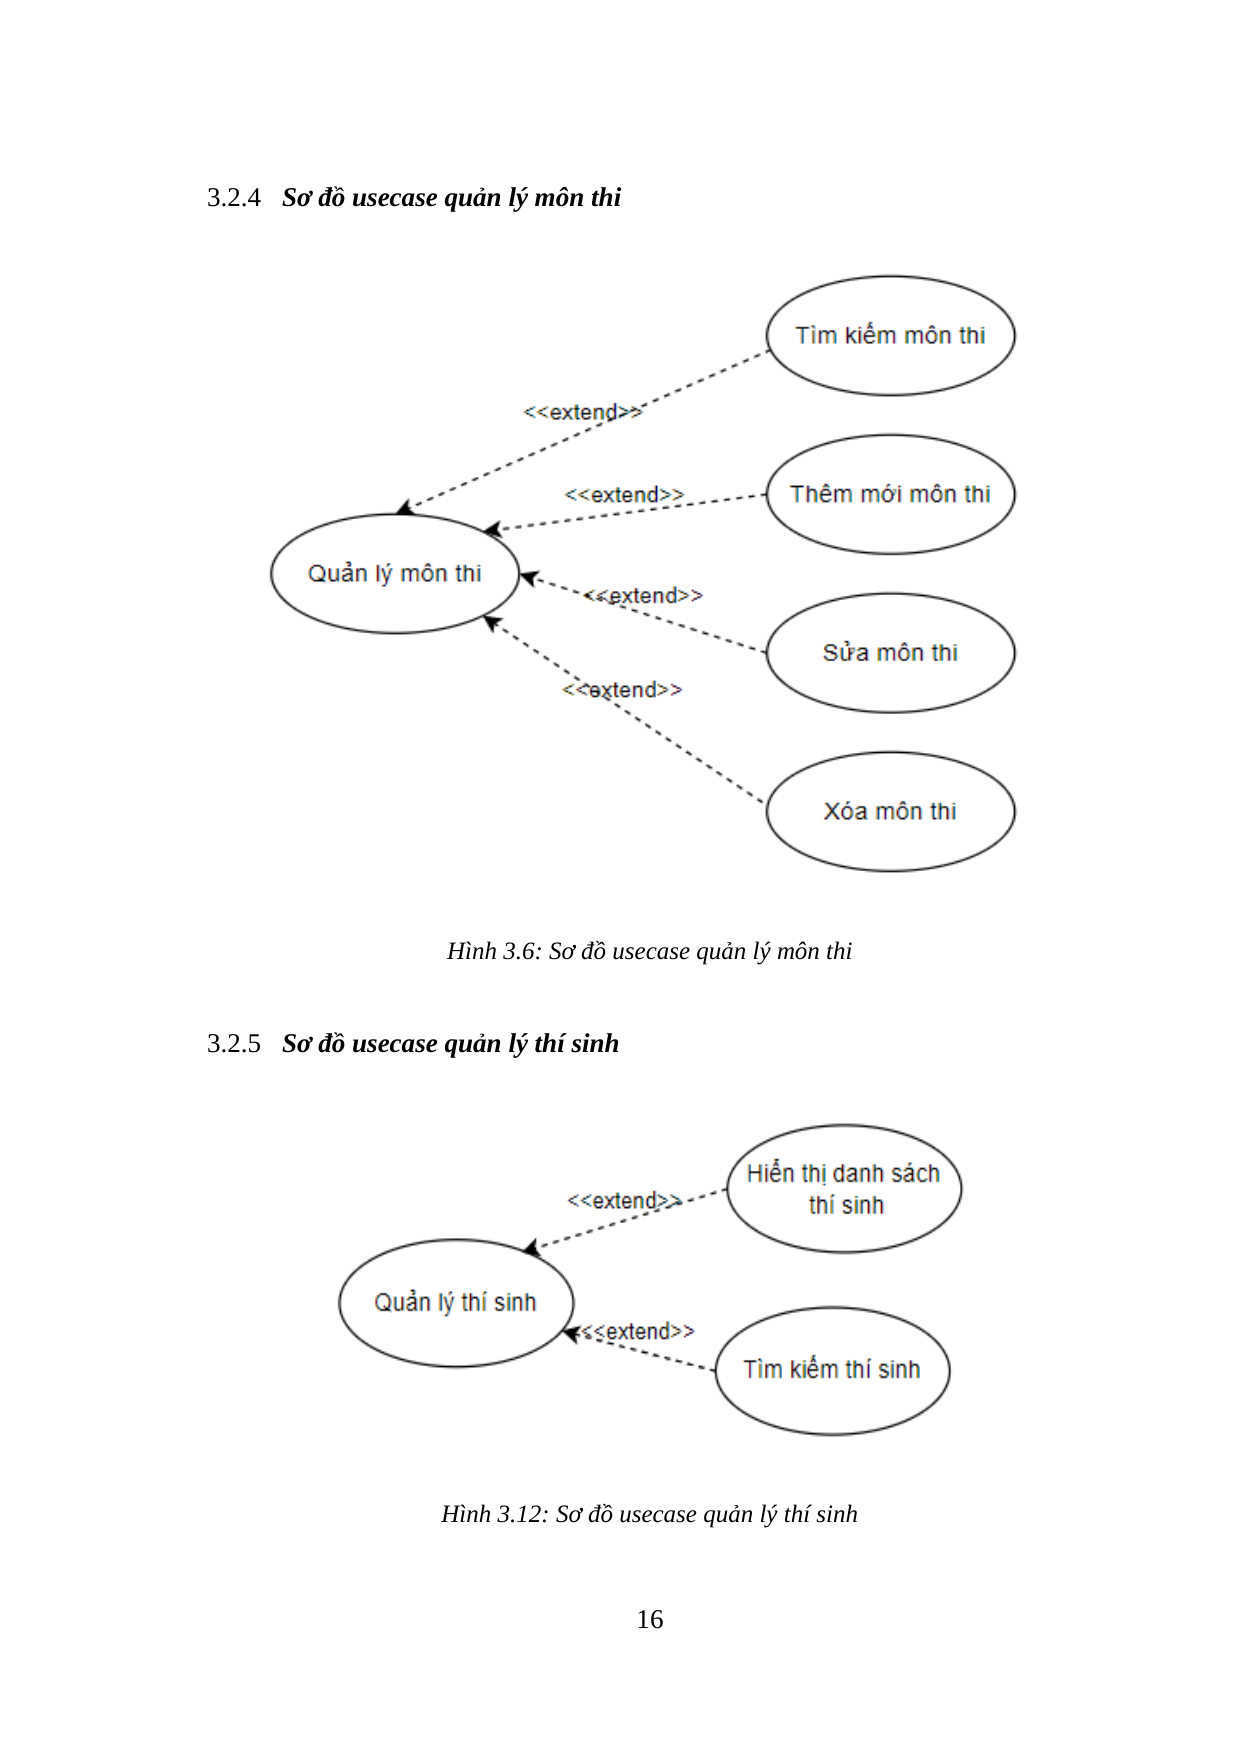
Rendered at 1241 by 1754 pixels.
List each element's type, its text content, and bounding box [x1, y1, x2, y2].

text Hình 3.6: Sơ đồ usecase quản lý môn thi [207, 936, 1092, 965]
text Hình 3.12: Sơ đồ usecase quản lý thí sinh [207, 1499, 1092, 1528]
picture [243, 249, 1057, 909]
list Sơ đồ usecase quản lý môn thi [207, 182, 1092, 213]
picture [314, 1094, 985, 1472]
list Sơ đồ usecase quản lý thí sinh [207, 1027, 1092, 1058]
